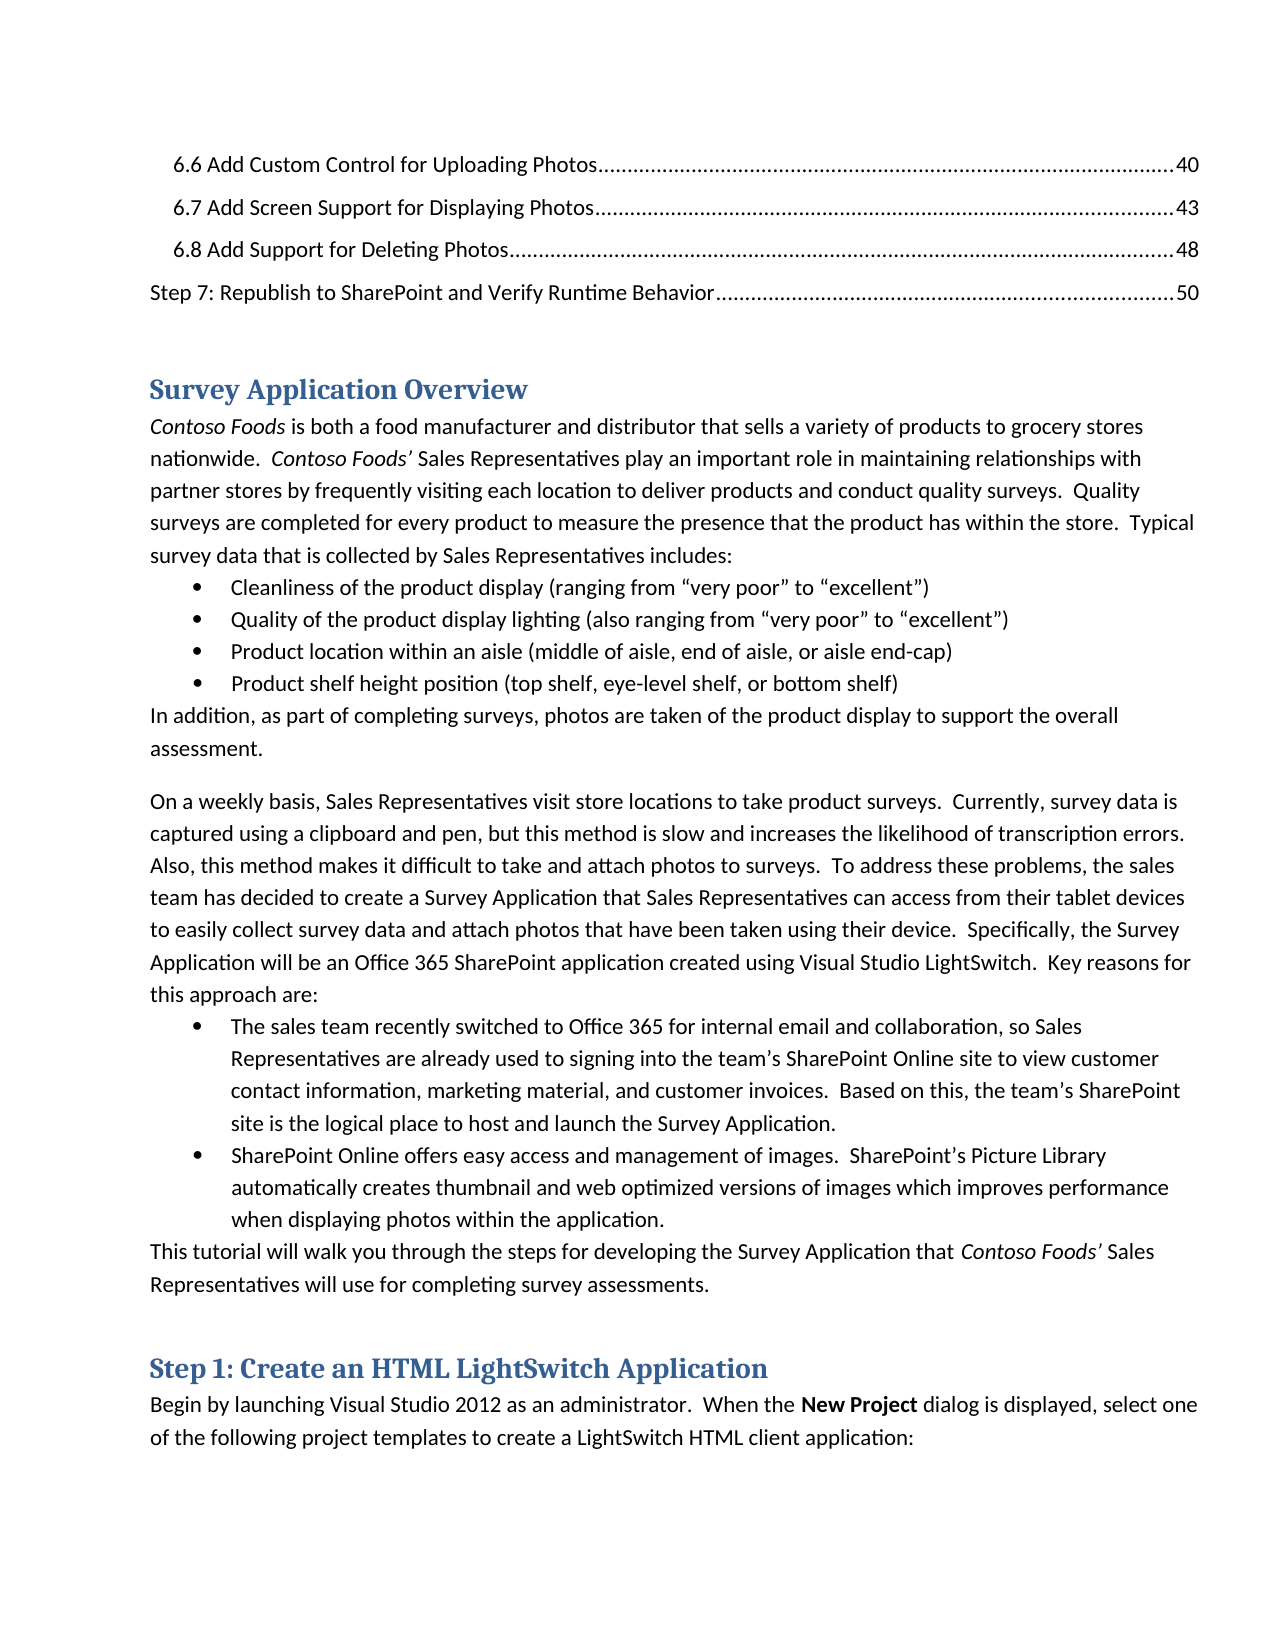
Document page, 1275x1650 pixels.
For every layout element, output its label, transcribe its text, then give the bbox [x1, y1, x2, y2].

list Product location within an aisle (middle of aisle, end of aisle, or aisle end-cap) [193, 637, 1200, 665]
text In addition, as part of completing surveys, photos are taken of the product display to support the overall assessment. [150, 702, 1200, 762]
subtitle Survey Application Overview [150, 373, 1200, 407]
list The sales team recently switched to Office 365 for internal email and collaboration, so Sales Representatives are already used to signing into the team’s SharePoint Online site to view customer contact information, marketing material, and customer invoices. Based on this, the team’s SharePoint site is the logical place to host and launch the Survey Application. [193, 1012, 1200, 1137]
list Cleanliness of the product display (ranging from “very poor” to “excellent”) [193, 573, 1200, 601]
subtitle Step 1: Create an HTML LightSwitch Application [150, 1352, 1200, 1385]
text Contoso Foods is both a food manufacturer and distributor that sells a variety of products to grocery stores nationwide. Contoso Foods’ Sales Representatives play an important role in maintaining relationships with partner stores by frequently visiting each location to deliver products and conduct quality surveys. Quality surveys are completed for every product to measure the presence that the product has within the store. Typical survey data that is collected by Sales Representatives includes: [150, 412, 1200, 569]
list SharePoint Online offers easy access and management of images. SharePoint’s Picture Library automatically creates thumbnail and web optimized versions of images which improves performance when displaying photos within the application. [193, 1141, 1200, 1233]
list Product shelf height position (top shelf, eye-level shelf, or bottom shelf) [193, 669, 1200, 697]
text This tutorial will walk you through the steps for developing the Survey Application that Contoso Foods’ Sales Representatives will use for completing survey assessments. [150, 1237, 1200, 1298]
text On a weekly basis, Sales Representatives visit store locations to take product surveys. Currently, survey data is captured using a clipboard and pen, but this method is slow and increases the likelihood of transcription errors. Also, this method makes it difficult to take and attach photos to surveys. To address these problems, the sales team has decided to create a Survey Application that Sales Representatives can access from their tablet devices to easily collect survey data and attach photos that have been taken using their device. Specifically, the Survey Application will be an Office 365 SharePoint application created using Visual Studio LightSwitch. Key reasons for this approach are: [150, 787, 1200, 1008]
list Quality of the product display lighting (also ranging from “very poor” to “excellent”) [193, 605, 1200, 633]
text Begin by launching Visual Studio 2012 as an administrator. When the New Project dialog is displayed, select one of the following project templates to create a LightSwitch HTML client application: [150, 1390, 1200, 1451]
